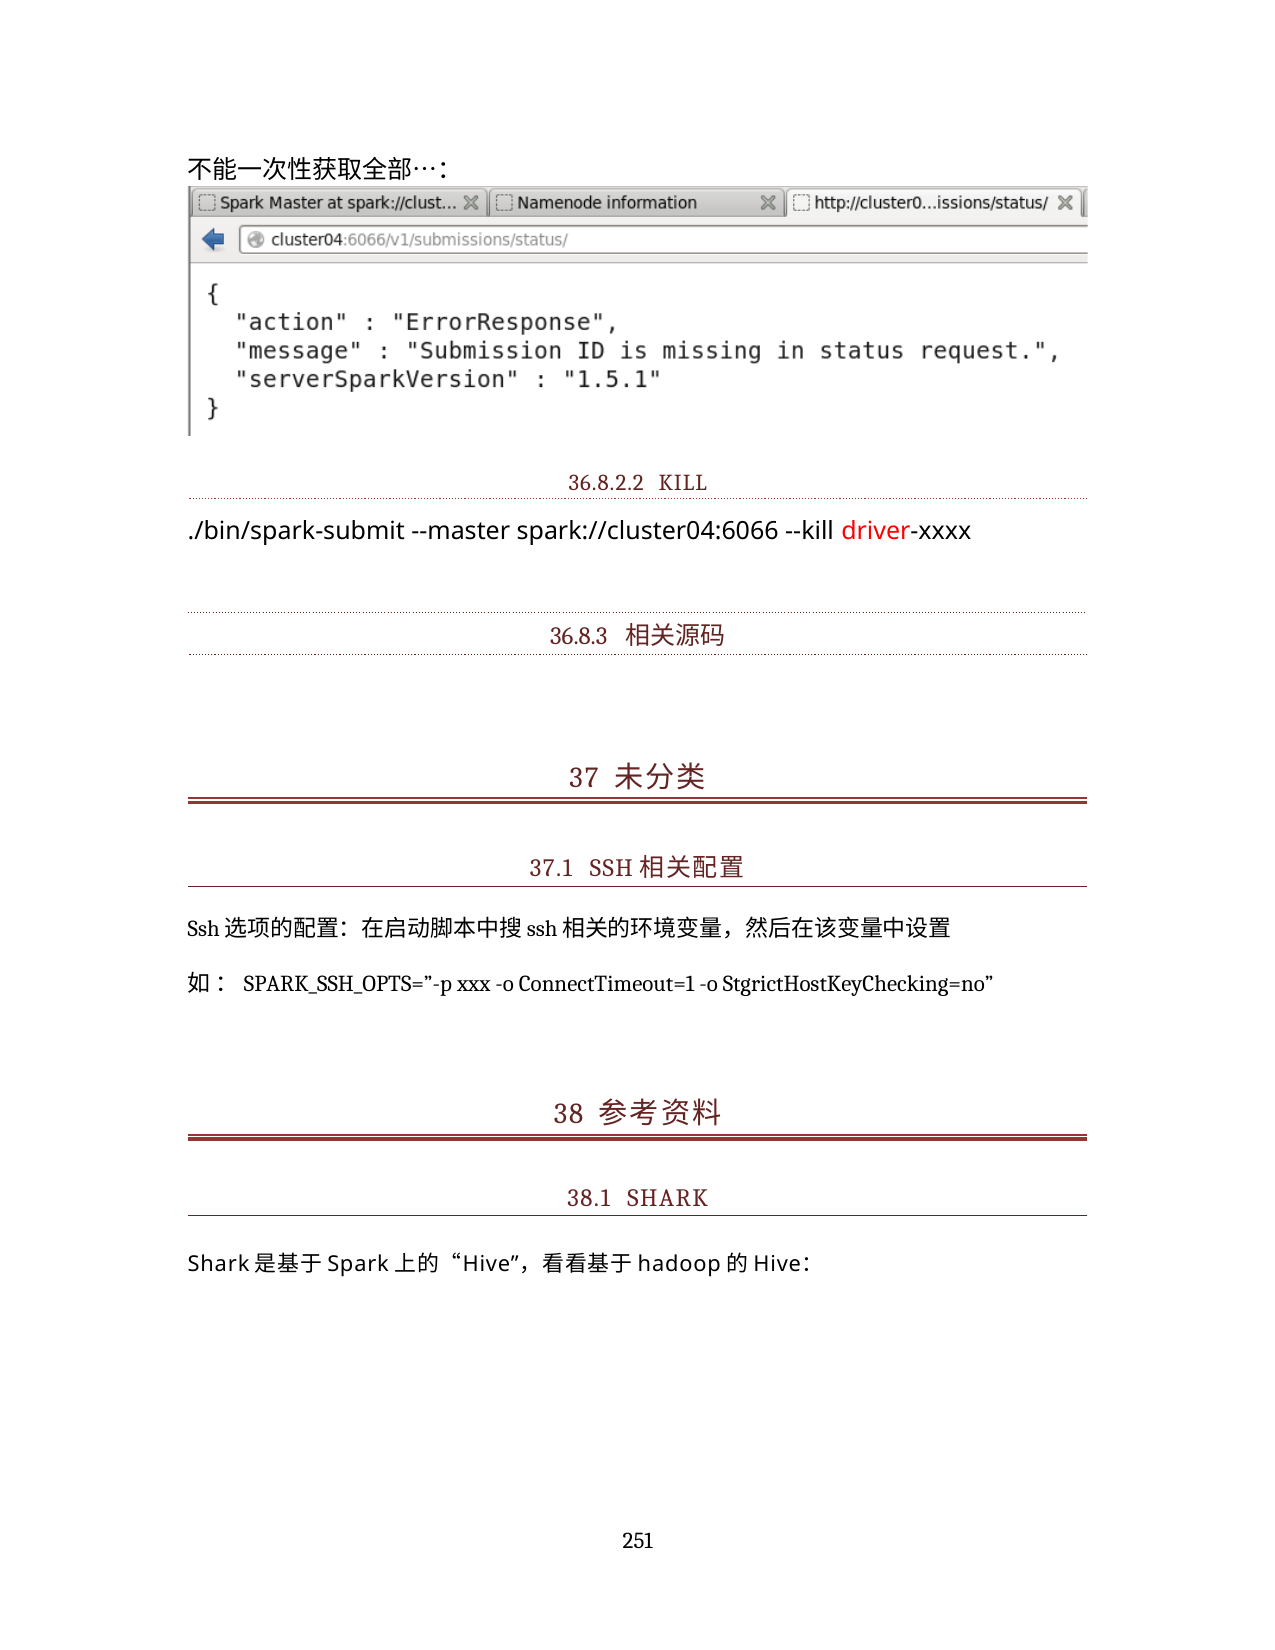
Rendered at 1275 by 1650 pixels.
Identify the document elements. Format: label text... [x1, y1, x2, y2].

text Shark是基于Spark上的“Hive”，看看基于hadoop的Hive： [187, 1238, 1087, 1277]
text 如 ： SPARK_SSH_OPTS=”-p xxx -o ConnectTimeout=1 -o StgrictHostKeyChecking=no” [187, 965, 1087, 998]
text ./bin/spark-submit --master spark://cluster04:6066 --kill driver-xxxx [187, 513, 1087, 547]
subtitle Kill [187, 470, 1087, 499]
text Ssh选项的配置：在启动脚本中搜ssh相关的环境变量，然后在该变量中设置 [187, 909, 1087, 943]
subtitle 参考资料 [187, 1090, 1087, 1141]
text 不能一次性获取全部…： [187, 150, 1087, 186]
subtitle Shark [187, 1184, 1087, 1216]
picture [187, 186, 1088, 436]
subtitle Ssh相关配置 [187, 847, 1087, 887]
subtitle 相关源码 [187, 612, 1087, 655]
subtitle 未分类 [187, 753, 1087, 804]
